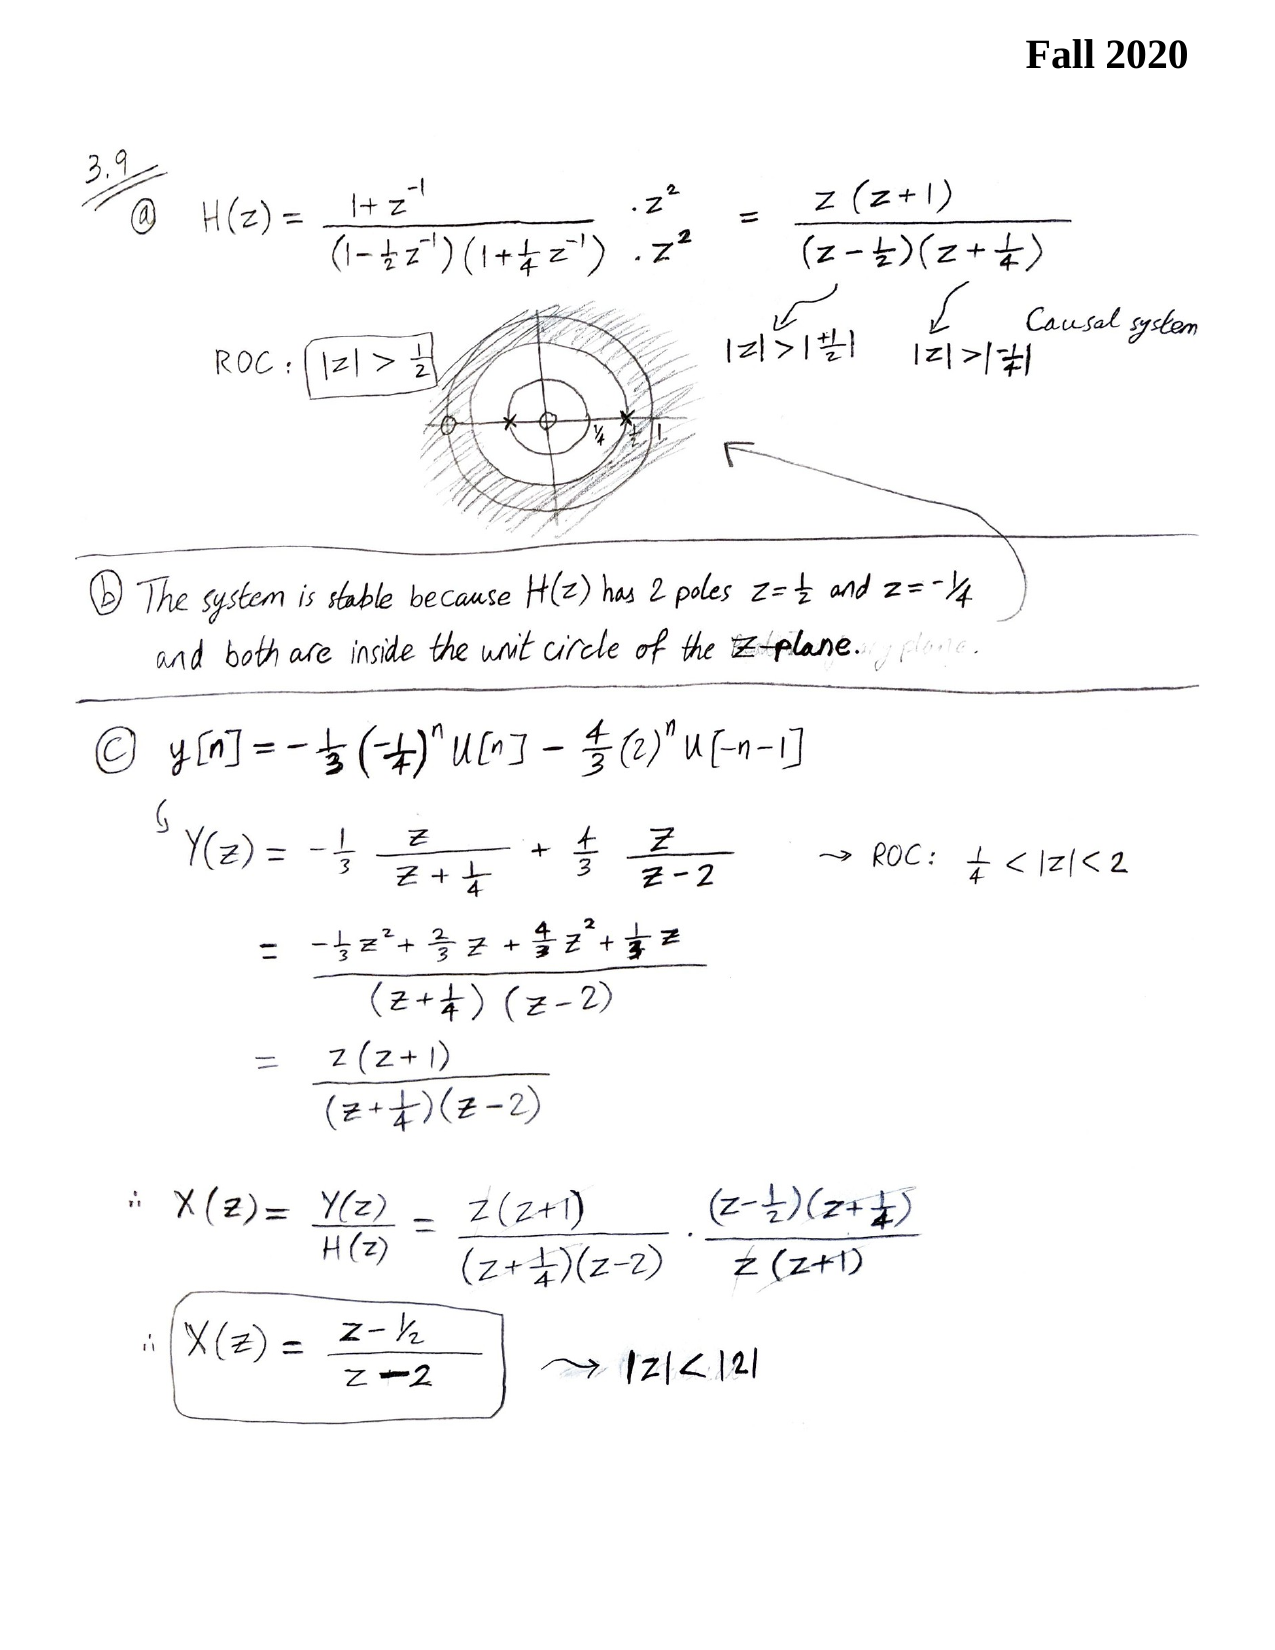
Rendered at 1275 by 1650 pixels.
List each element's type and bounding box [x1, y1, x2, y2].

picture [75, 133, 1200, 1141]
picture [75, 1166, 1198, 1432]
